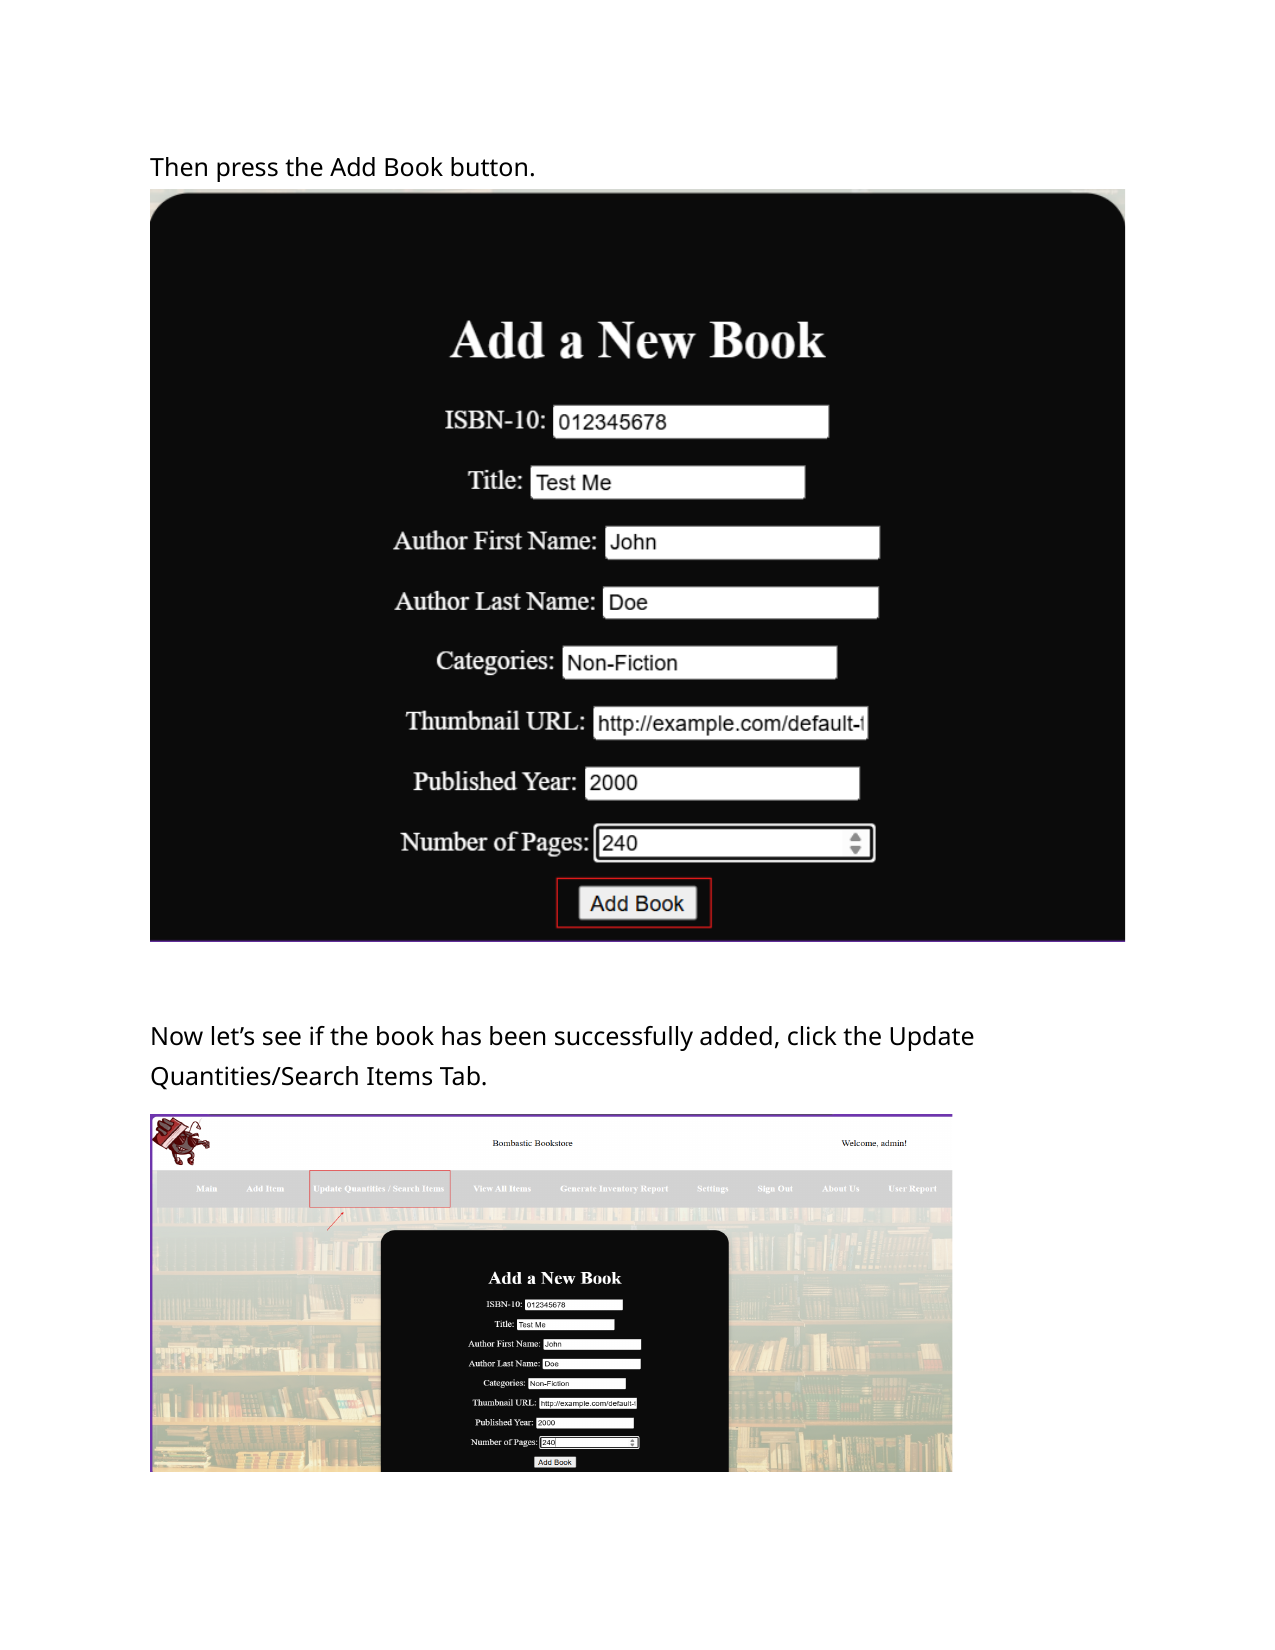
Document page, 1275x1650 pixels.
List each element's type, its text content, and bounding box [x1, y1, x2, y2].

text Then press the Add Book button. [150, 150, 1125, 189]
text Now let’s see if the book has been successfully added, click the Update Quantities/Search Items Tab. [150, 1019, 1125, 1092]
picture [150, 189, 1125, 942]
picture [150, 1114, 953, 1472]
